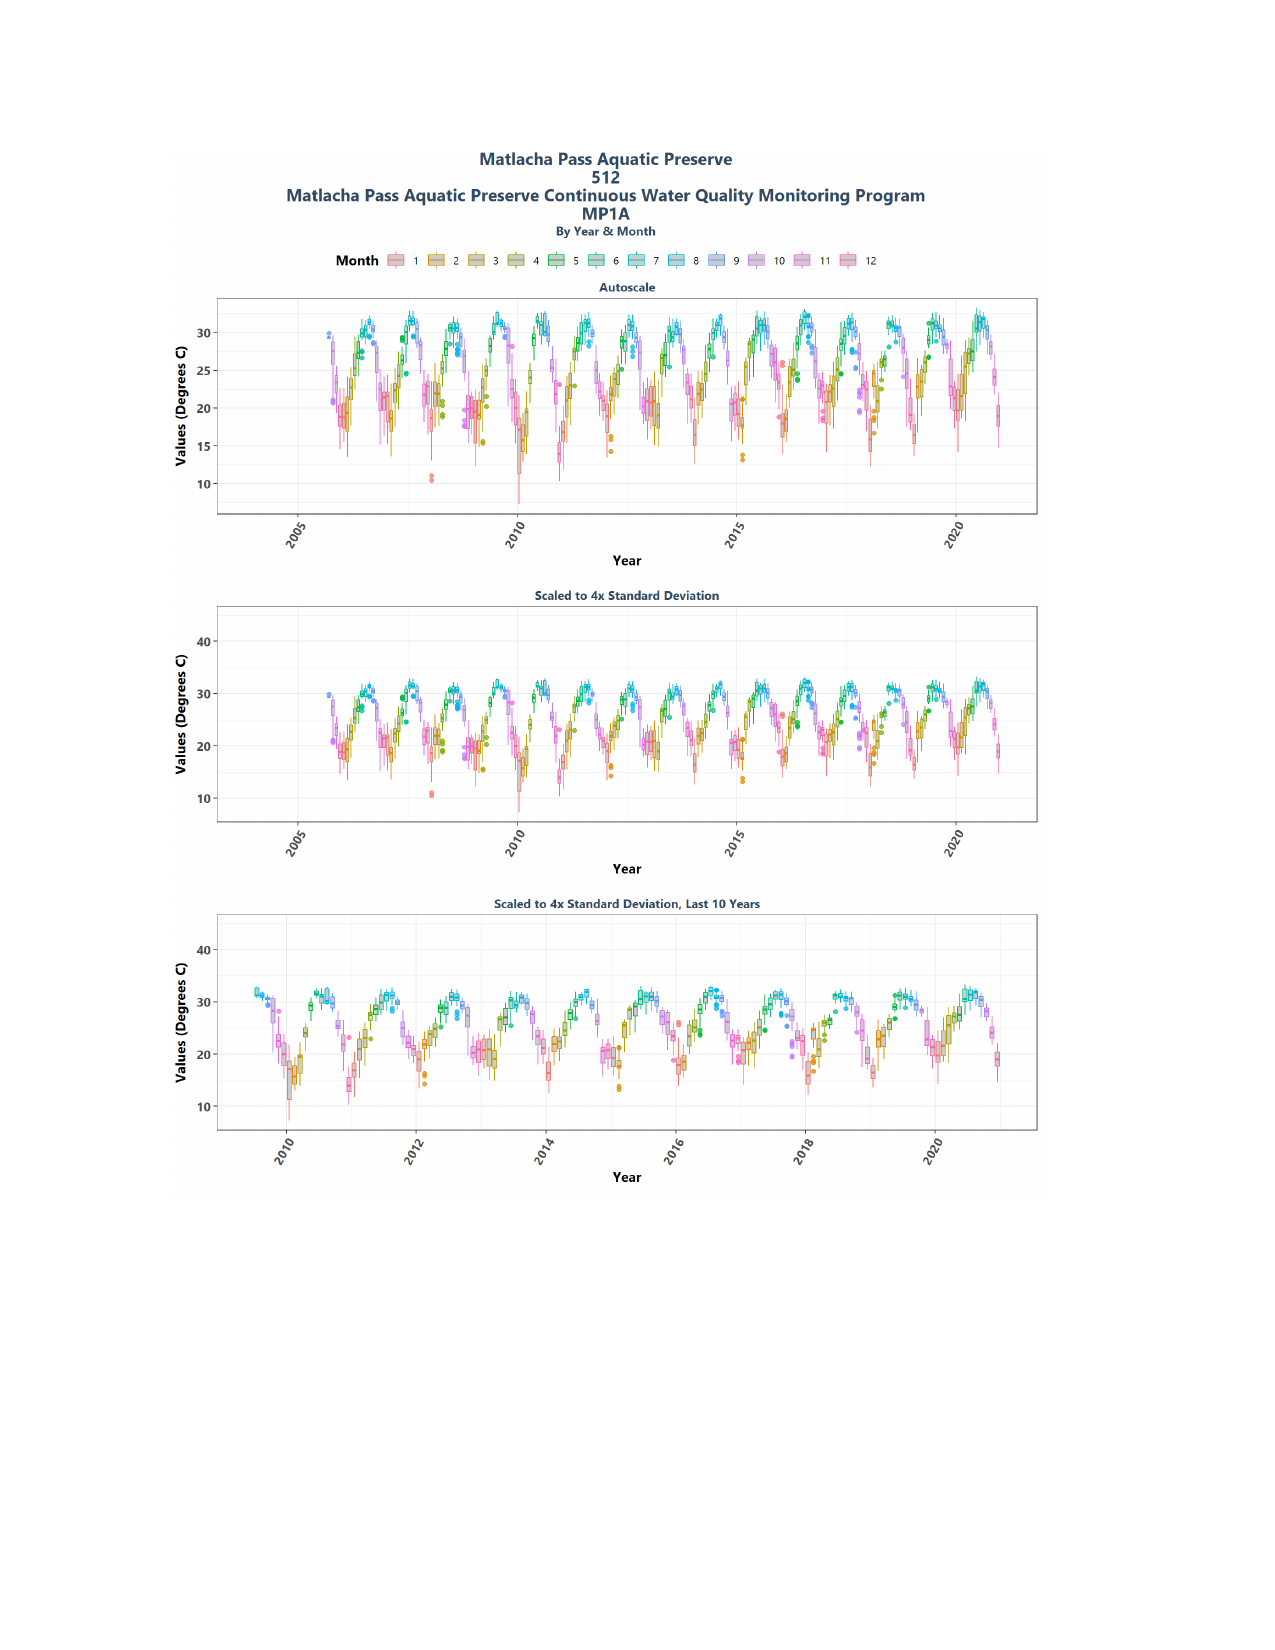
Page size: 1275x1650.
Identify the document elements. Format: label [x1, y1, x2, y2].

picture [168, 150, 1044, 1200]
